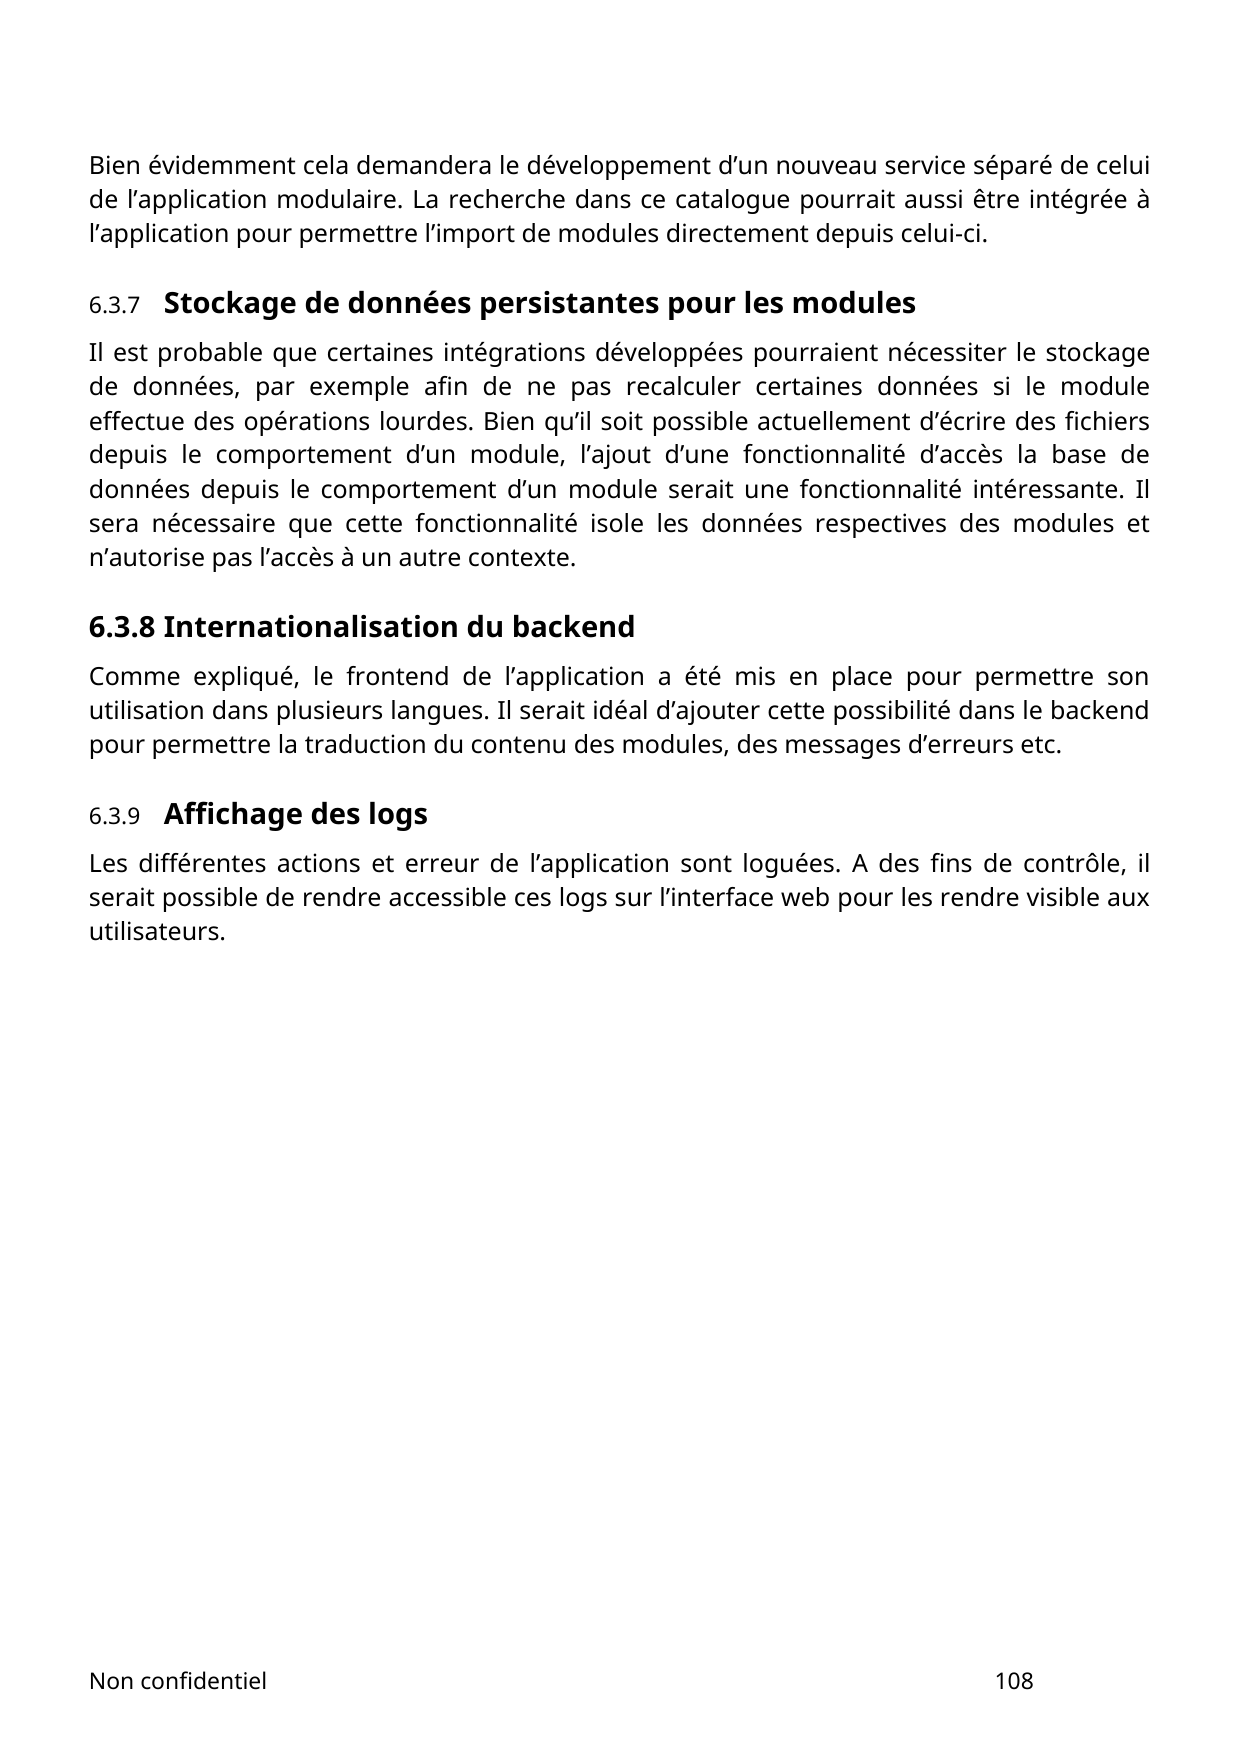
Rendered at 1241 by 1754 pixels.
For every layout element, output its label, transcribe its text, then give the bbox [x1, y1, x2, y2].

subtitle Affichage des logs [89, 794, 1152, 833]
subtitle Stockage de données persistantes pour les modules [89, 283, 1152, 322]
text Bien évidemment cela demandera le développement d’un nouveau service séparé de celui de l’application modulaire. La recherche dans ce catalogue pourrait aussi être intégrée à l’application pour permettre l’import de modules directement depuis celui-ci. [89, 148, 1152, 250]
text Les différentes actions et erreur de l’application sont loguées. A des fins de contrôle, il serait possible de rendre accessible ces logs sur l’interface web pour les rendre visible aux utilisateurs. [89, 846, 1152, 948]
text Il est probable que certaines intégrations développées pourraient nécessiter le stockage de données, par exemple afin de ne pas recalculer certaines données si le module effectue des opérations lourdes. Bien qu’il soit possible actuellement d’écrire des fichiers depuis le comportement d’un module, l’ajout d’une fonctionnalité d’accès la base de données depuis le comportement d’un module serait une fonctionnalité intéressante. Il sera nécessaire que cette fonctionnalité isole les données respectives des modules et n’autorise pas l’accès à un autre contexte. [89, 335, 1152, 573]
text Comme expliqué, le frontend de l’application a été mis en place pour permettre son utilisation dans plusieurs langues. Il serait idéal d’ajouter cette possibilité dans le backend pour permettre la traduction du contenu des modules, des messages d’erreurs etc. [89, 658, 1152, 761]
subtitle Internationalisation du backend [89, 606, 1152, 646]
